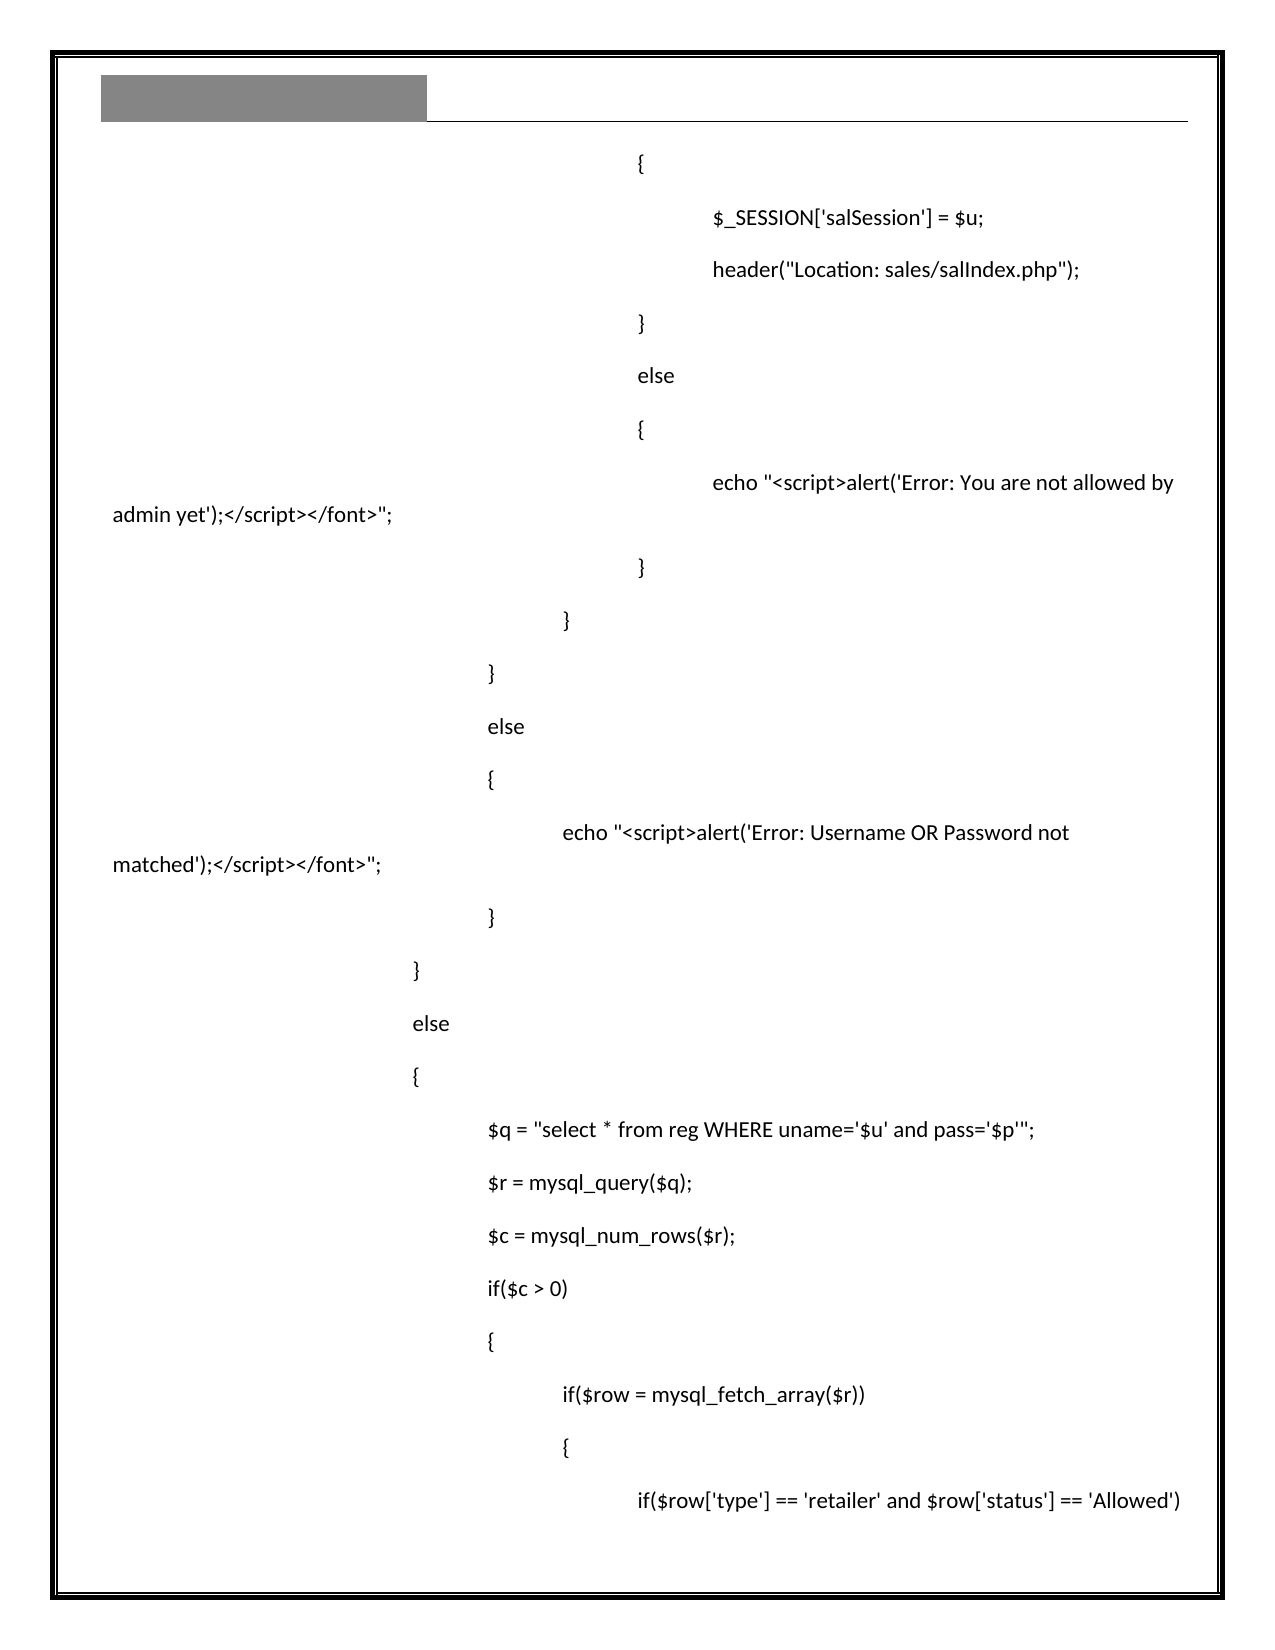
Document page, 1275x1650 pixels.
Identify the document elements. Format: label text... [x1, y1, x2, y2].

text echo "<script>alert('Error: Username OR Password not matched');</script></font>"; [112, 818, 1200, 878]
text $c = mysql_num_rows($r); [112, 1221, 1200, 1249]
text { [112, 1327, 1200, 1355]
text { [112, 149, 1200, 178]
text { [112, 1062, 1200, 1090]
text } [112, 553, 1200, 581]
text $_SESSION['salSession'] = $u; [112, 203, 1200, 231]
text echo "<script>alert('Error: You are not allowed by admin yet');</script></font>"; [112, 468, 1200, 528]
text } [112, 659, 1200, 687]
text if($c > 0) [112, 1274, 1200, 1302]
text { [112, 1433, 1200, 1461]
text $r = mysql_query($q); [112, 1168, 1200, 1196]
text else [112, 712, 1200, 740]
text else [112, 1009, 1200, 1037]
text } [112, 903, 1200, 931]
text header("Location: sales/salIndex.php"); [112, 256, 1200, 284]
text $q = "select * from reg WHERE uname='$u' and pass='$p'"; [112, 1115, 1200, 1143]
text } [112, 309, 1200, 337]
text } [112, 606, 1200, 634]
text if($row = mysql_fetch_array($r)) [112, 1380, 1200, 1408]
text { [112, 765, 1200, 793]
text else [112, 362, 1200, 390]
text { [112, 415, 1200, 443]
text if($row['type'] == 'retailer' and $row['status'] == 'Allowed') [112, 1486, 1200, 1514]
text } [112, 956, 1200, 984]
